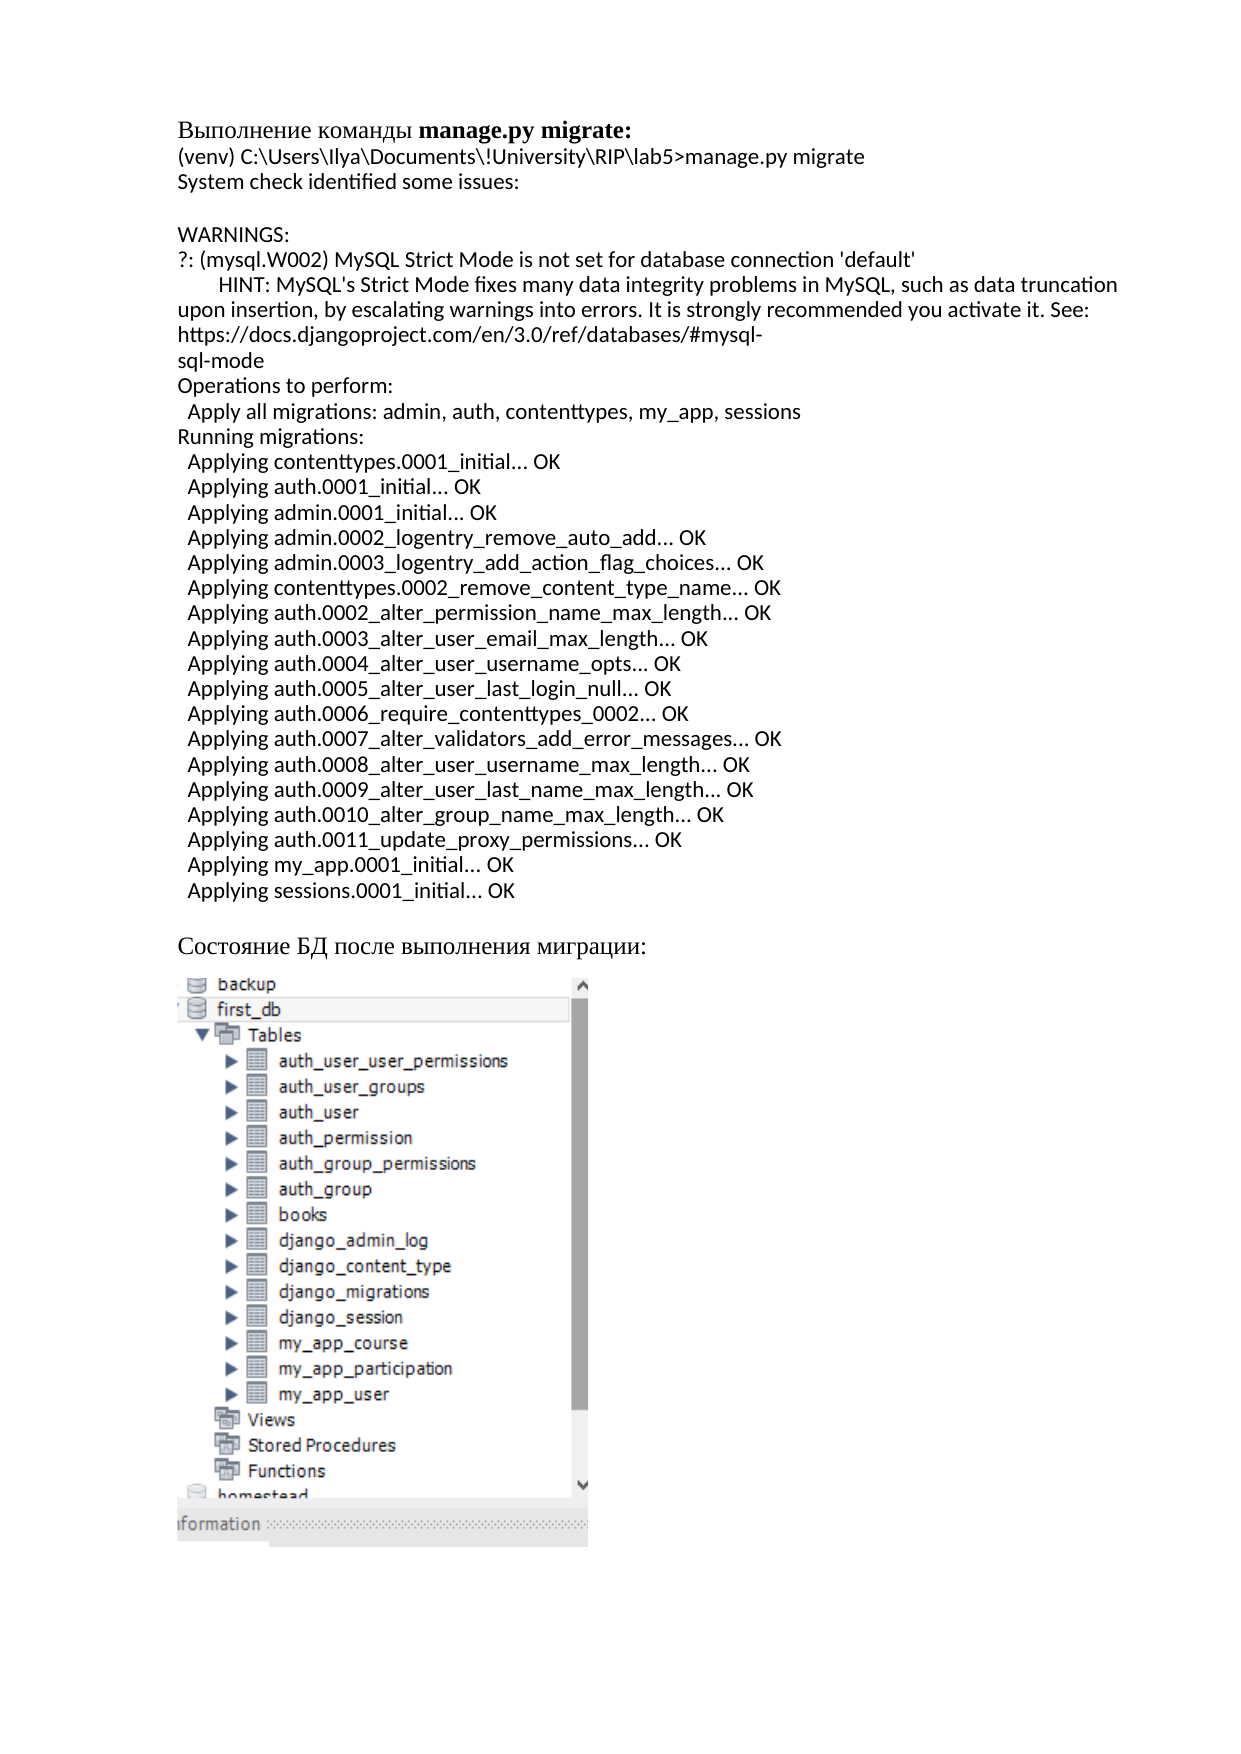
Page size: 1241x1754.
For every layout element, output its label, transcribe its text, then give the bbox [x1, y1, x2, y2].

text Состояние БД после выполнения миграции: [177, 931, 1152, 960]
text Running migrations: [177, 424, 1152, 449]
text Applying contenttypes.0002_remove_content_type_name... OK [177, 576, 1152, 601]
text Applying auth.0011_update_proxy_permissions... OK [177, 828, 1152, 853]
text Applying my_app.0001_initial... OK [177, 853, 1152, 878]
picture [177, 978, 589, 1547]
text Applying auth.0004_alter_user_username_opts... OK [177, 651, 1152, 676]
text Operations to perform: [177, 374, 1152, 399]
text Applying admin.0002_logentry_remove_auto_add... OK [177, 525, 1152, 550]
text Applying contenttypes.0001_initial... OK [177, 449, 1152, 475]
text Applying auth.0003_alter_user_email_max_length... OK [177, 626, 1152, 651]
text Applying auth.0005_alter_user_last_login_null... OK [177, 676, 1152, 702]
text sql-mode [177, 349, 1152, 374]
text ?: (mysql.W002) MySQL Strict Mode is not set for database connection 'default' [177, 248, 1152, 273]
text Applying auth.0009_alter_user_last_name_max_length... OK [177, 777, 1152, 802]
text Applying sessions.0001_initial... OK [177, 878, 1152, 903]
text (venv) C:\Users\Ilya\Documents\!University\RIP\lab5>manage.py migrate [177, 144, 1152, 169]
text Applying auth.0007_alter_validators_add_error_messages... OK [177, 727, 1152, 752]
text Applying auth.0010_alter_group_name_max_length... OK [177, 802, 1152, 828]
text WARNINGS: [177, 222, 1152, 248]
text System check identified some issues: [177, 169, 1152, 194]
text Applying admin.0001_initial... OK [177, 500, 1152, 525]
text Applying auth.0008_alter_user_username_max_length... OK [177, 752, 1152, 777]
text Applying auth.0001_initial... OK [177, 475, 1152, 500]
text Applying auth.0006_require_contenttypes_0002... OK [177, 702, 1152, 727]
text Applying admin.0003_logentry_add_action_flag_choices... OK [177, 550, 1152, 576]
text Applying auth.0002_alter_permission_name_max_length... OK [177, 601, 1152, 626]
text Apply all migrations: admin, auth, contenttypes, my_app, sessions [177, 399, 1152, 424]
text Выполнение команды manage.py migrate: [177, 118, 1152, 144]
text HINT: MySQL's Strict Mode fixes many data integrity problems in MySQL, such as data truncation upon insertion, by escalating warnings into errors. It is strongly recommended you activate it. See: https://docs.djangoproject.com/en/3.0/ref/databases/#mysql- [177, 273, 1152, 349]
